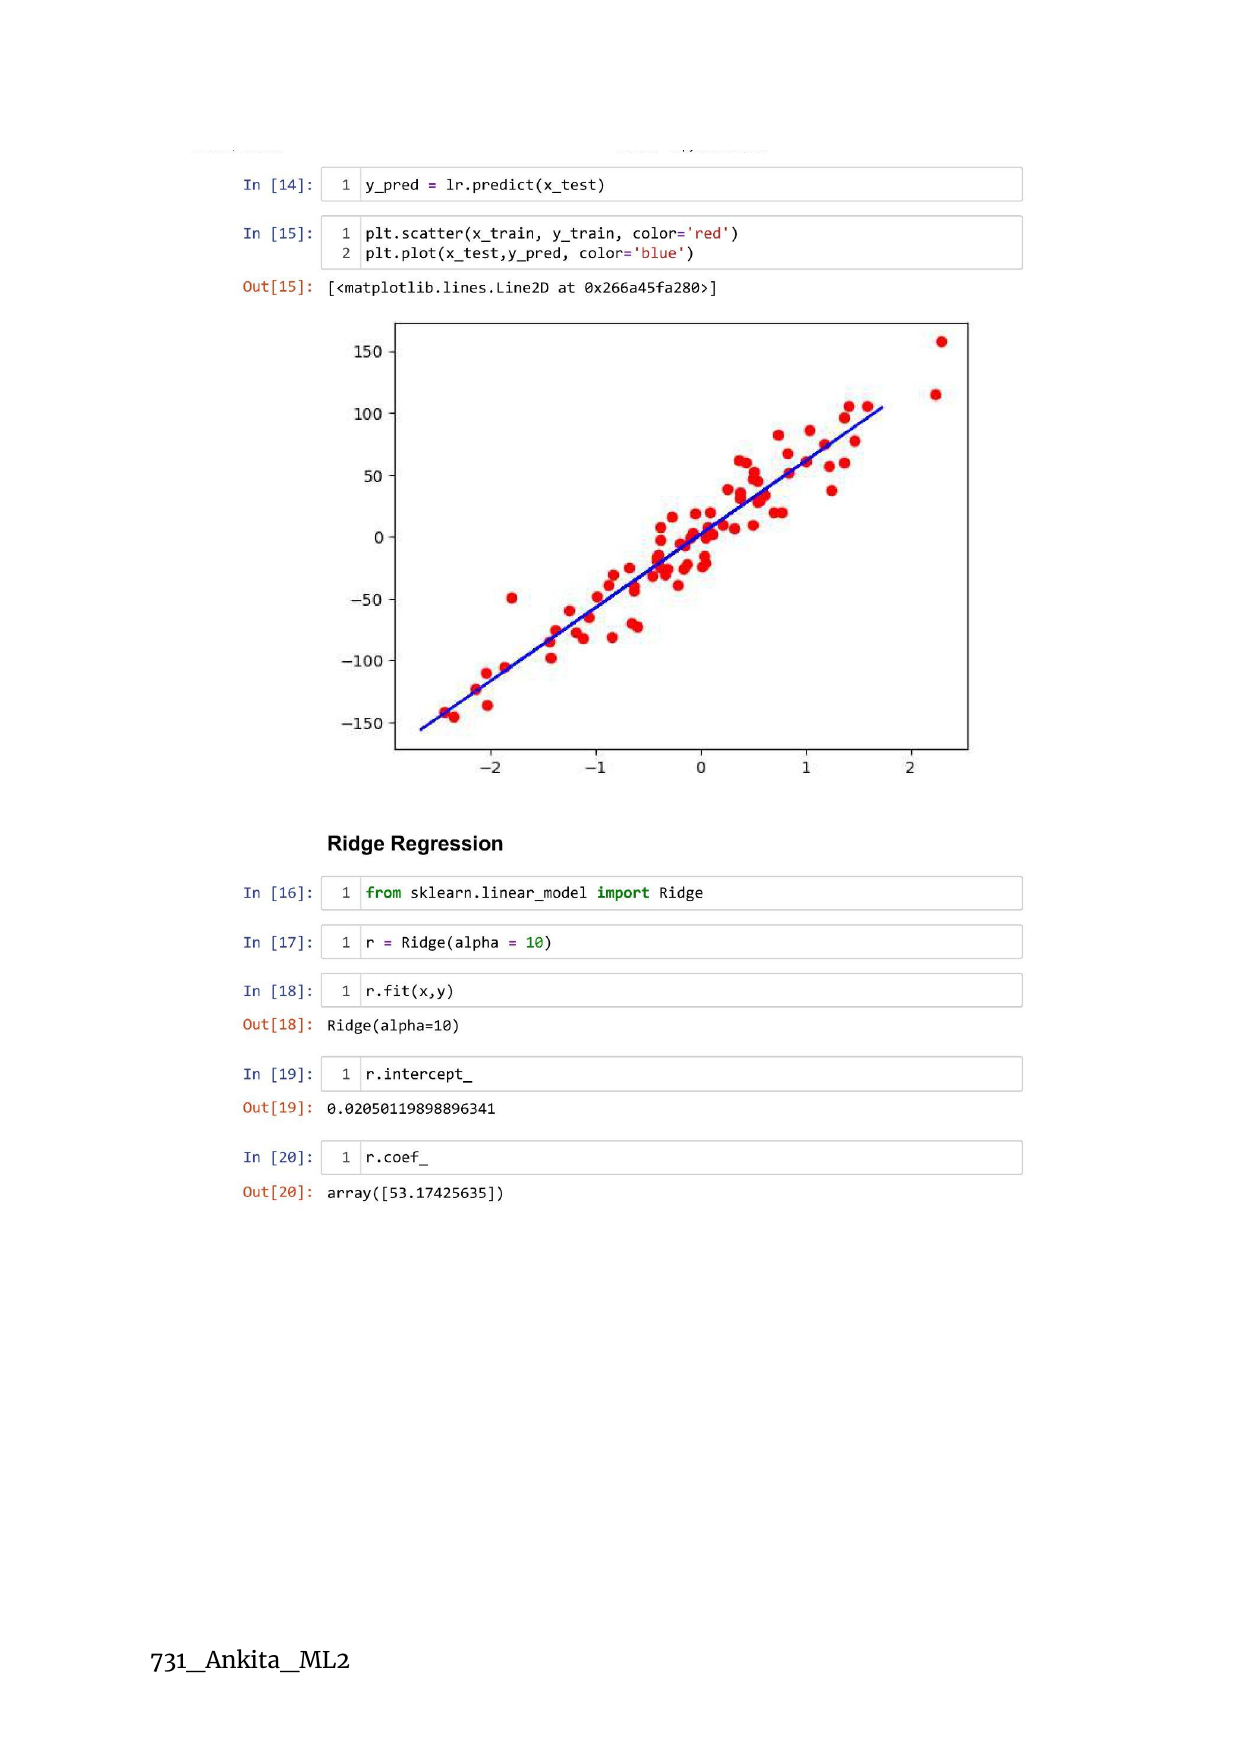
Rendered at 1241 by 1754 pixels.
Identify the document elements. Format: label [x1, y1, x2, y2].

picture [150, 150, 1091, 1279]
